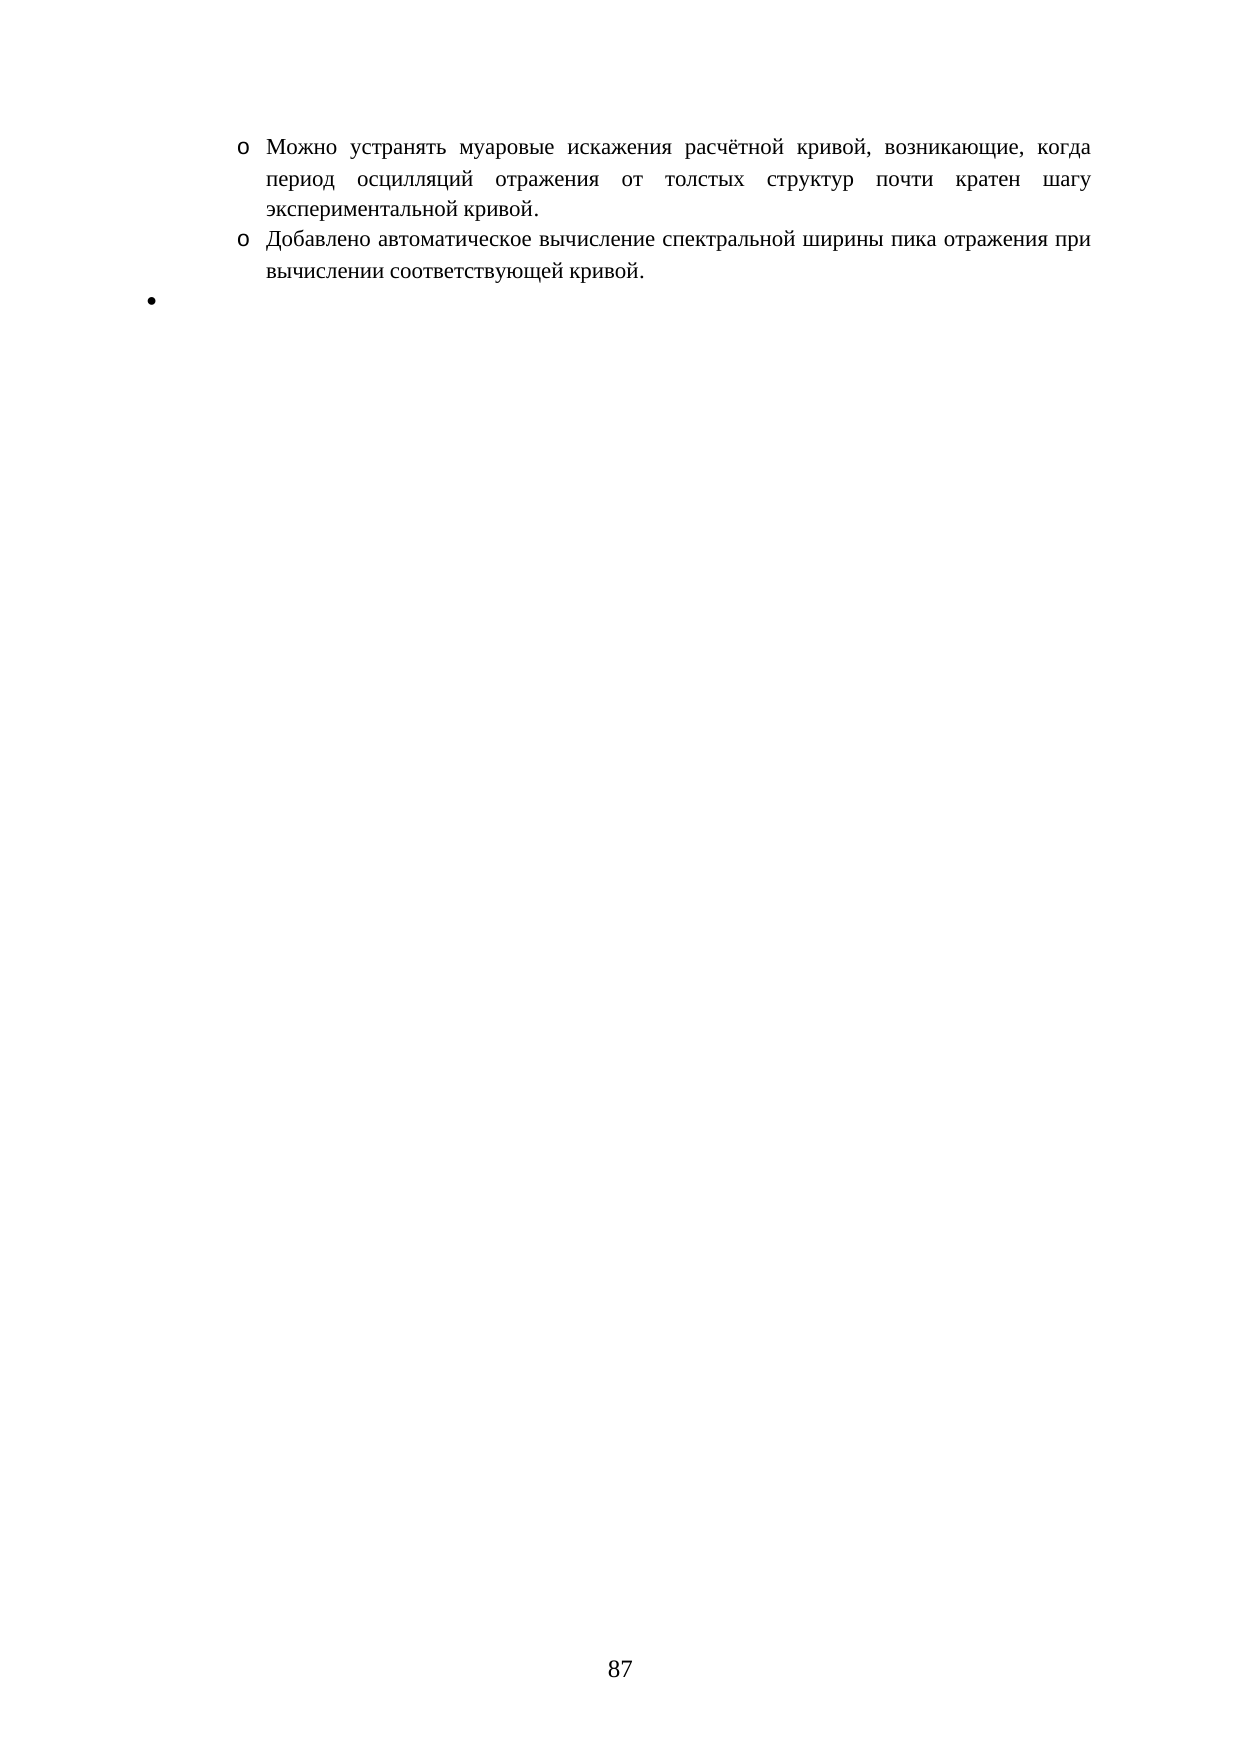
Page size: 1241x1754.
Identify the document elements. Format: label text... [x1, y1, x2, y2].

list Добавлено автоматическое вычисление спектральной ширины пика отражения при вычислении соответствующей кривой. [236, 225, 1093, 284]
list Можно устранять муаровые искажения расчётной кривой, возникающие, когда период осцилляций отражения от толстых структур почти кратен шагу экспериментальной кривой. [236, 133, 1093, 222]
